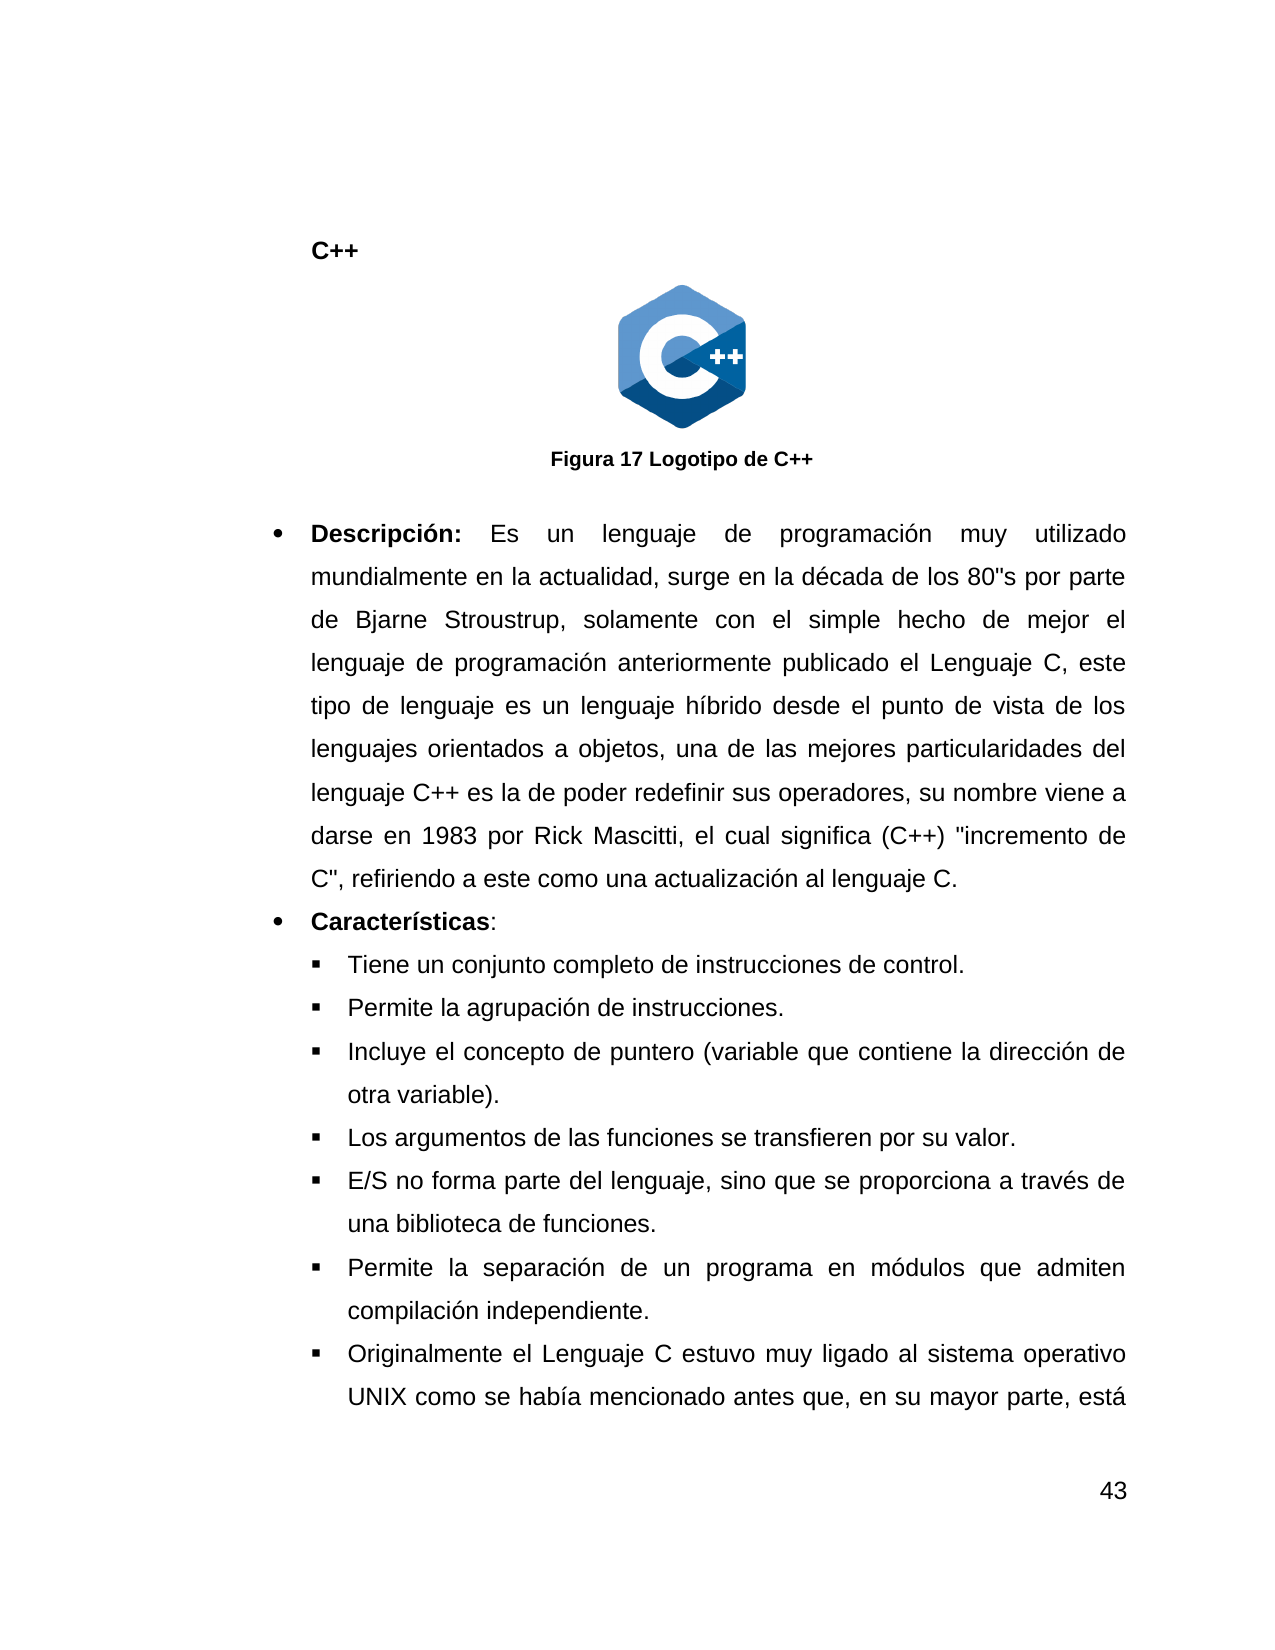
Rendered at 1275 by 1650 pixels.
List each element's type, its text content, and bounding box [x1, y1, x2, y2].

text Incluye el concepto de puntero (variable que contiene la dirección de otra variable). [310, 1037, 1127, 1109]
text Tiene un conjunto completo de instrucciones de control. [310, 950, 1127, 979]
text Permite la agrupación de instrucciones. [310, 993, 1127, 1022]
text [310, 1339, 1127, 1411]
text E/S no forma parte del lenguaje, sino que se proporciona a través de una biblioteca de funciones. [310, 1166, 1127, 1238]
text Los argumentos de las funciones se transfieren por su valor. [310, 1123, 1127, 1152]
text C++ [236, 236, 1127, 265]
text Descripción: Es un lenguaje de programación muy utilizado mundialmente en la actualidad, surge en la década de los 80"s por parte de Bjarne Stroustrup, solamente con el simple hecho de mejor el lenguaje de programación anteriormente publicado el Lenguaje C, este tipo de lenguaje es un lenguaje híbrido desde el punto de vista de los lenguajes orientados a objetos, una de las mejores particularidades del lenguaje C++ es la de poder redefinir sus operadores, su nombre viene a darse en 1983 por Rick Mascitti, el cual significa (C++) "incremento de C", refiriendo a este como una actualización al lenguaje C. [273, 519, 1127, 893]
picture [608, 279, 756, 433]
text Figura 17 Logotipo de C++ [236, 447, 1127, 471]
text Permite la separación de un programa en módulos que admiten compilación independiente. [310, 1253, 1127, 1324]
text Características: [273, 907, 1127, 936]
